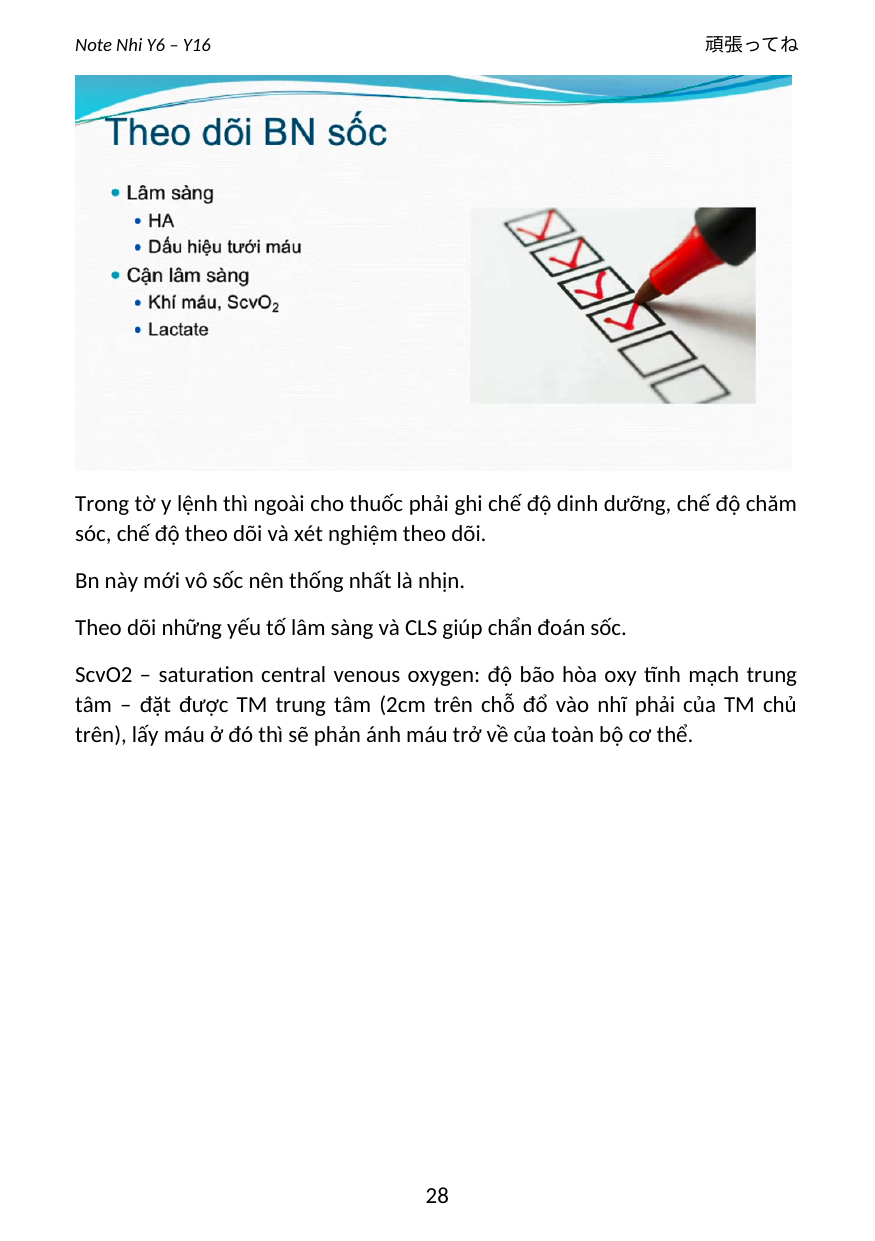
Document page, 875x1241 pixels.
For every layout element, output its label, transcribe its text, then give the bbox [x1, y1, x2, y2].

text Theo dõi những yếu tố lâm sàng và CLS giúp chẩn đoán sốc. [75, 613, 799, 641]
text Trong tờ y lệnh thì ngoài cho thuốc phải ghi chế độ dinh dưỡng, chế độ chăm sóc, chế độ theo dõi và xét nghiệm theo dõi. [75, 489, 799, 547]
picture [75, 75, 792, 471]
text Bn này mới vô sốc nên thống nhất là nhịn. [75, 566, 799, 594]
text ScvO2 – saturation central venous oxygen: độ bão hòa oxy tĩnh mạch trung tâm – đặt được TM trung tâm (2cm trên chỗ đổ vào nhĩ phải của TM chủ trên), lấy máu ở đó thì sẽ phản ánh máu trở về của toàn bộ cơ thể. [75, 660, 799, 748]
